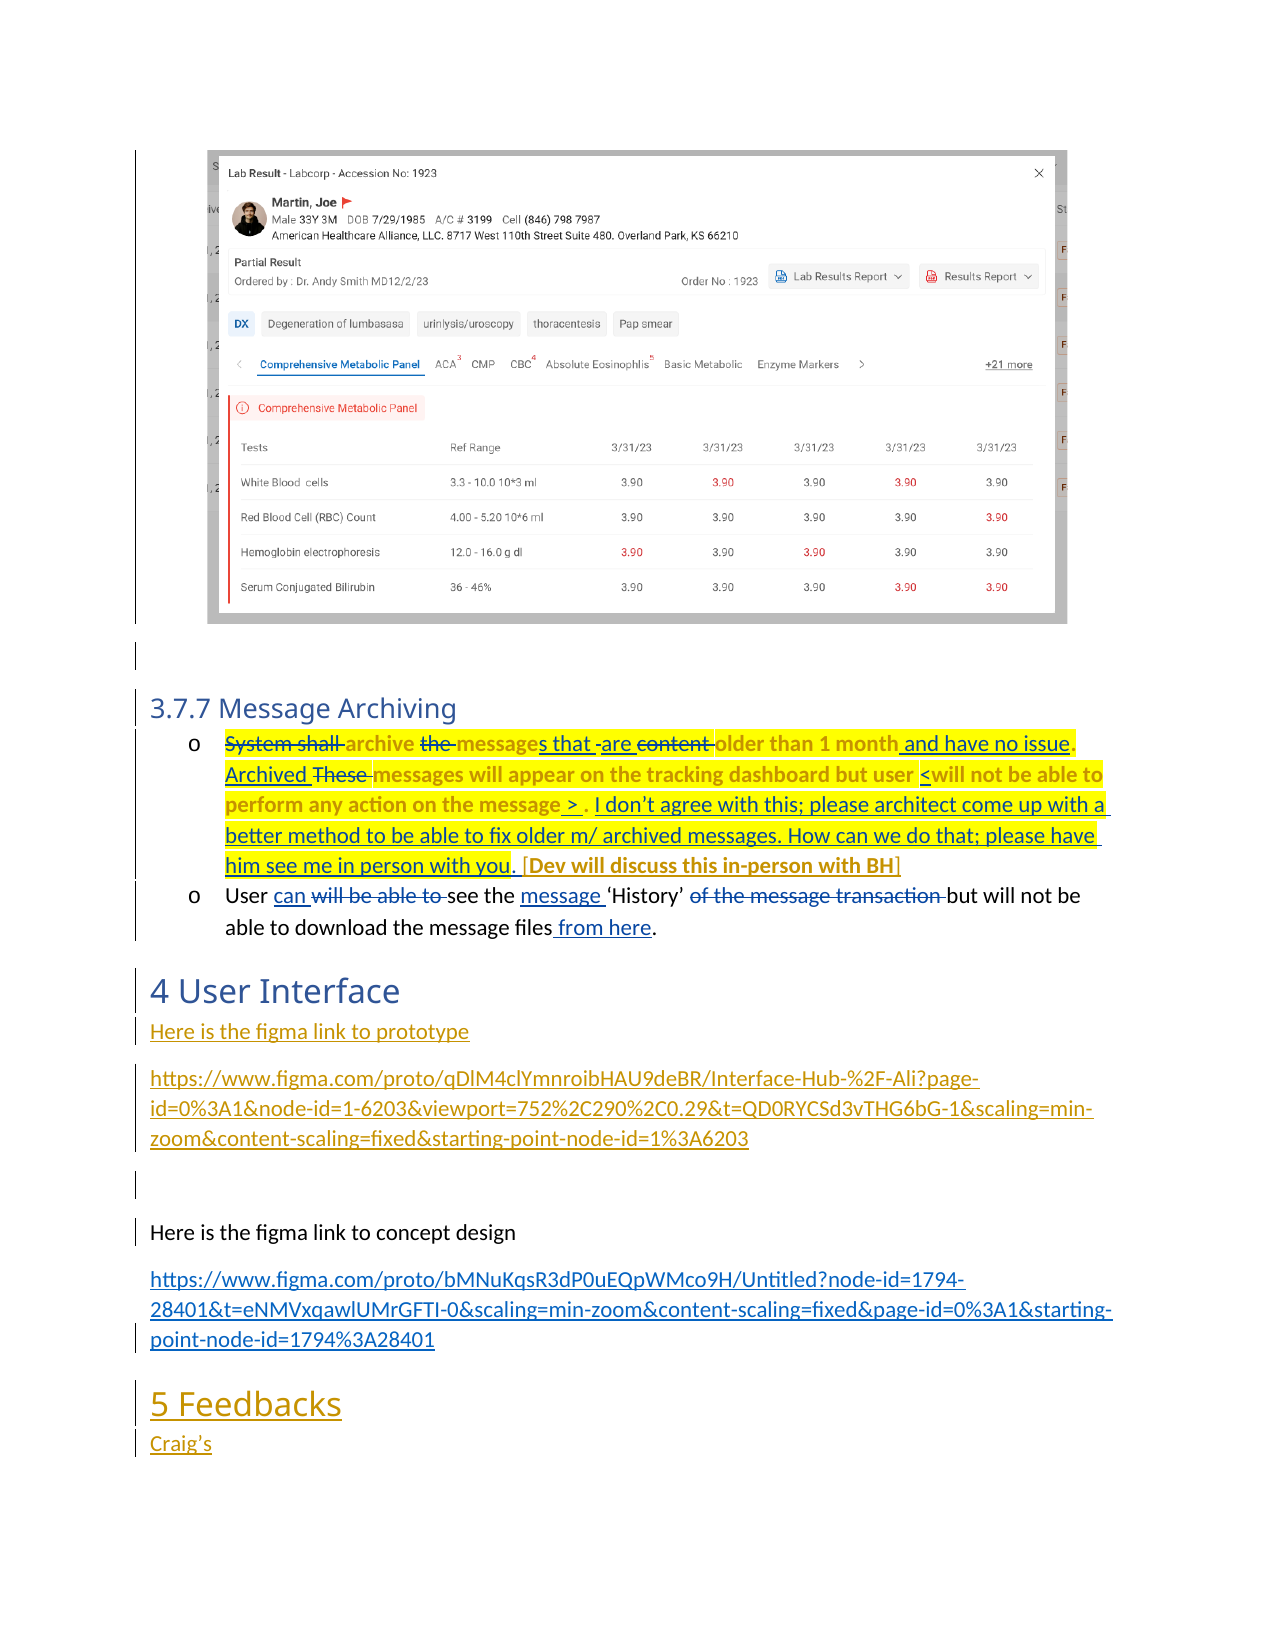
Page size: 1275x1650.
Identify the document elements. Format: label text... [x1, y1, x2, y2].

subtitle 4 User Interface [150, 968, 1125, 1013]
subtitle 3.7.7 Message Archiving [150, 689, 1125, 726]
text Here is the figma link to concept design [150, 1218, 1125, 1246]
list archive messageolder than 1 month. messages will appear on the tracking dashboard but user will not be able to perform any action on the message. [187, 729, 1125, 879]
text https://www.figma.com/proto/bMNuKqsR3dP0uEQpWMco9H/Untitled?node-id=1794-28401&t=eNMVxqawlUMrGFTI-0&scaling=min-zoom&content-scaling=fixed&page-id=0%3A1&starting-point-node-id=1794%3A28401 [150, 1265, 1125, 1353]
list User see the ‘History’ but will not be able to download the message files. [187, 881, 1125, 941]
picture [207, 150, 1068, 624]
